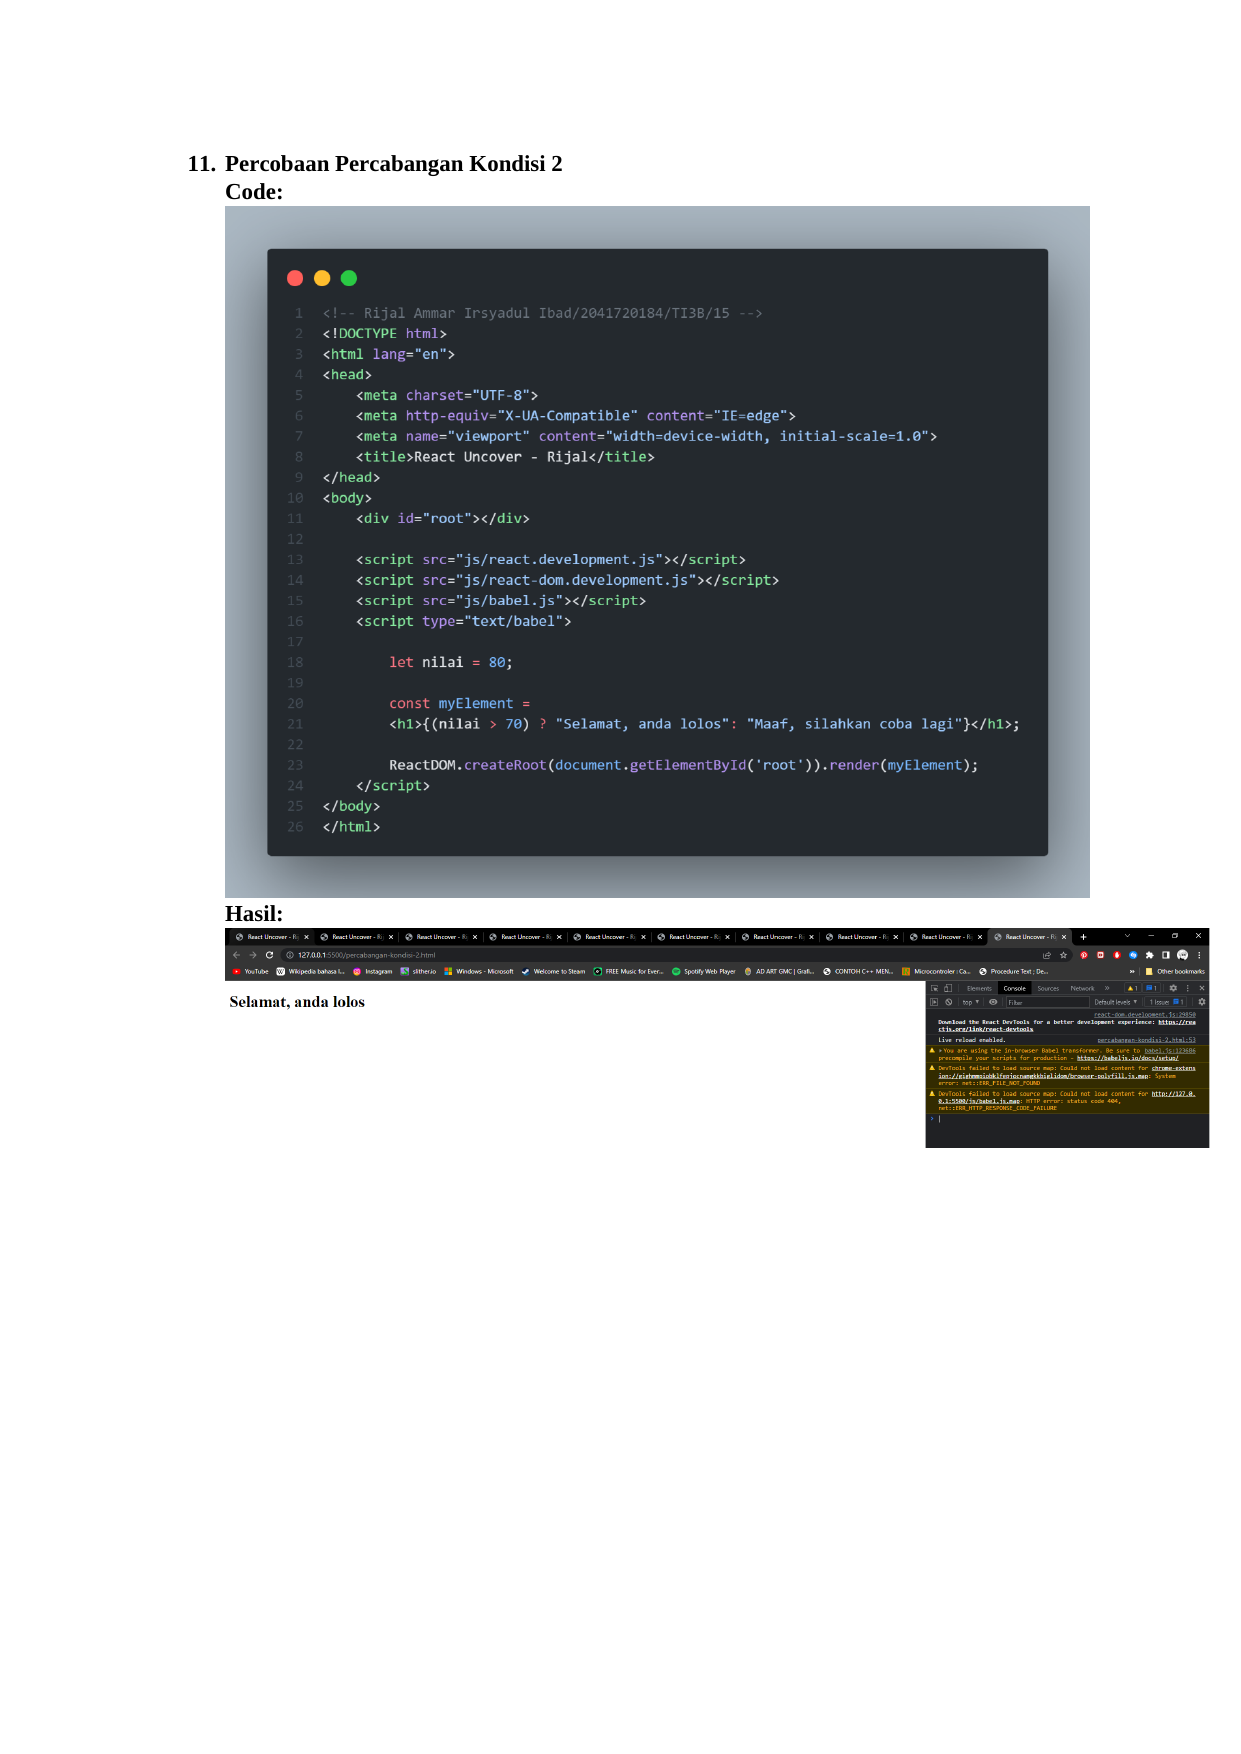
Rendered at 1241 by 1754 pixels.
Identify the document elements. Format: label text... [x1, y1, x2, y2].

list Code: [225, 178, 1090, 205]
picture [225, 206, 1090, 898]
picture [225, 928, 1210, 1148]
list Hasil: [225, 900, 1090, 926]
list Percobaan Percabangan Kondisi 2 [187, 150, 1090, 176]
